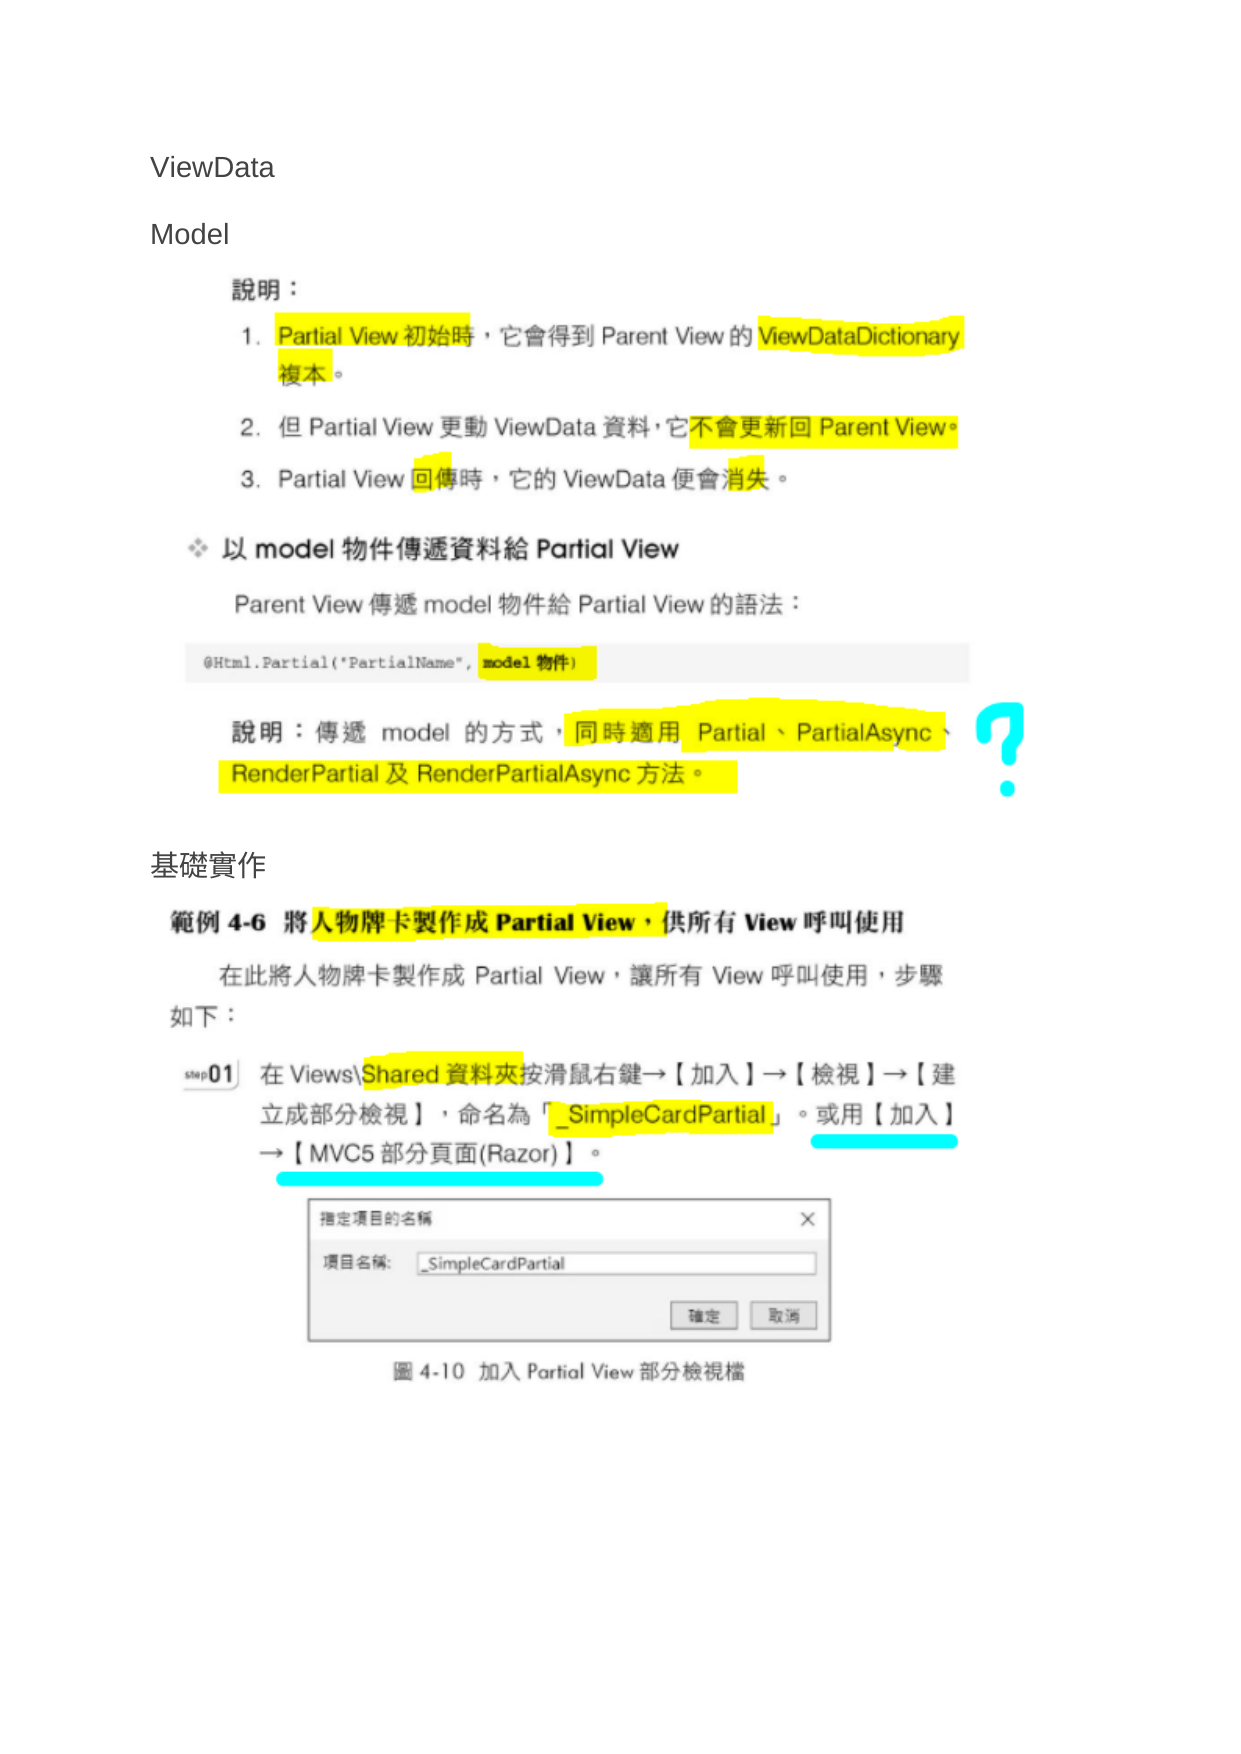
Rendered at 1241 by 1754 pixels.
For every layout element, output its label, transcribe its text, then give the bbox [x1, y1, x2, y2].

subtitle ViewData [150, 150, 1090, 183]
picture [150, 258, 1024, 806]
picture [150, 893, 1024, 1039]
picture [150, 1042, 983, 1396]
subtitle Model [150, 217, 1090, 250]
subtitle 基礎實作 [150, 843, 1090, 885]
